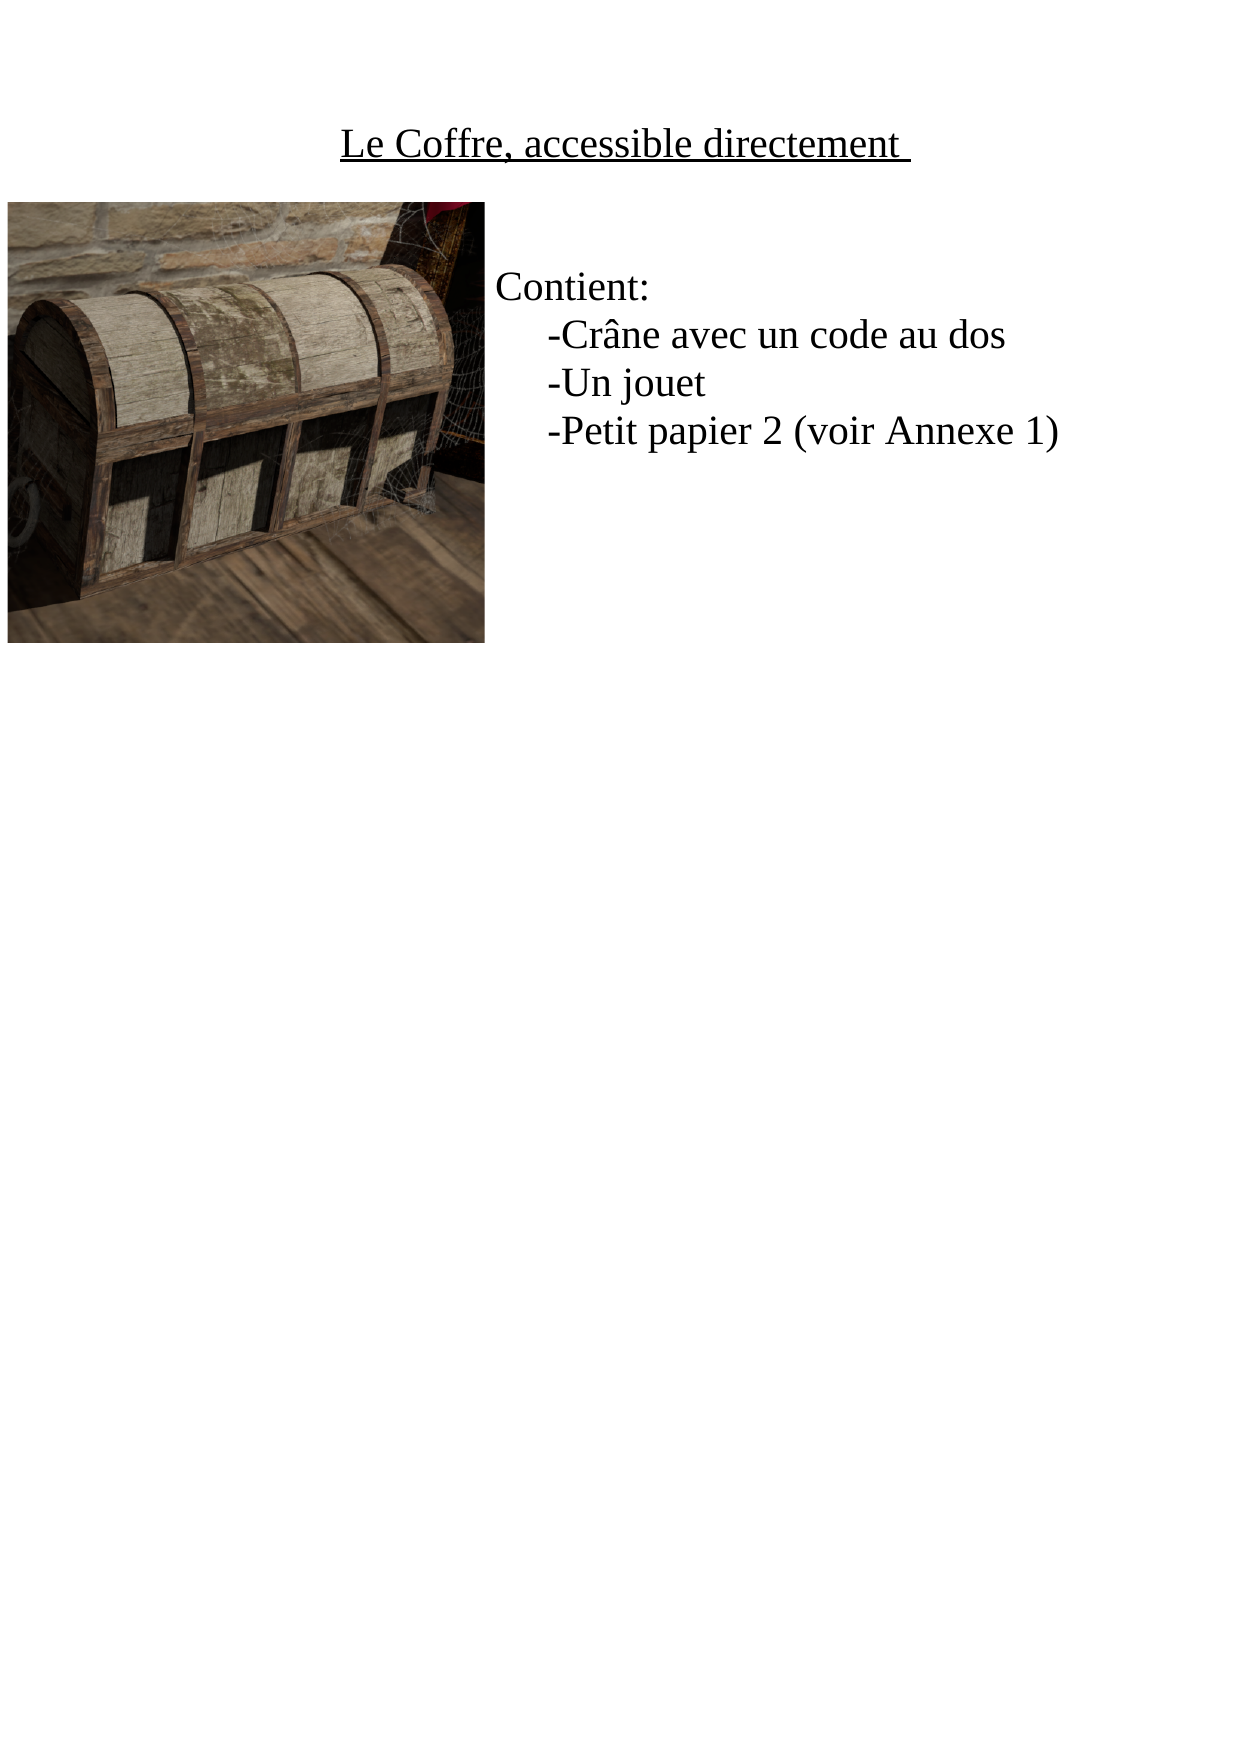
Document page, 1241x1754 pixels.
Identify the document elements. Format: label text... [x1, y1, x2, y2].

text -Petit papier 2 (voir Annexe 1) [485, 406, 1122, 453]
text -Crâne avec un code au dos [485, 310, 1122, 358]
text Le Coffre, accessible directement [118, 118, 1122, 166]
picture [7, 202, 485, 647]
text Contient: [485, 262, 1122, 310]
text -Un jouet [485, 358, 1122, 406]
